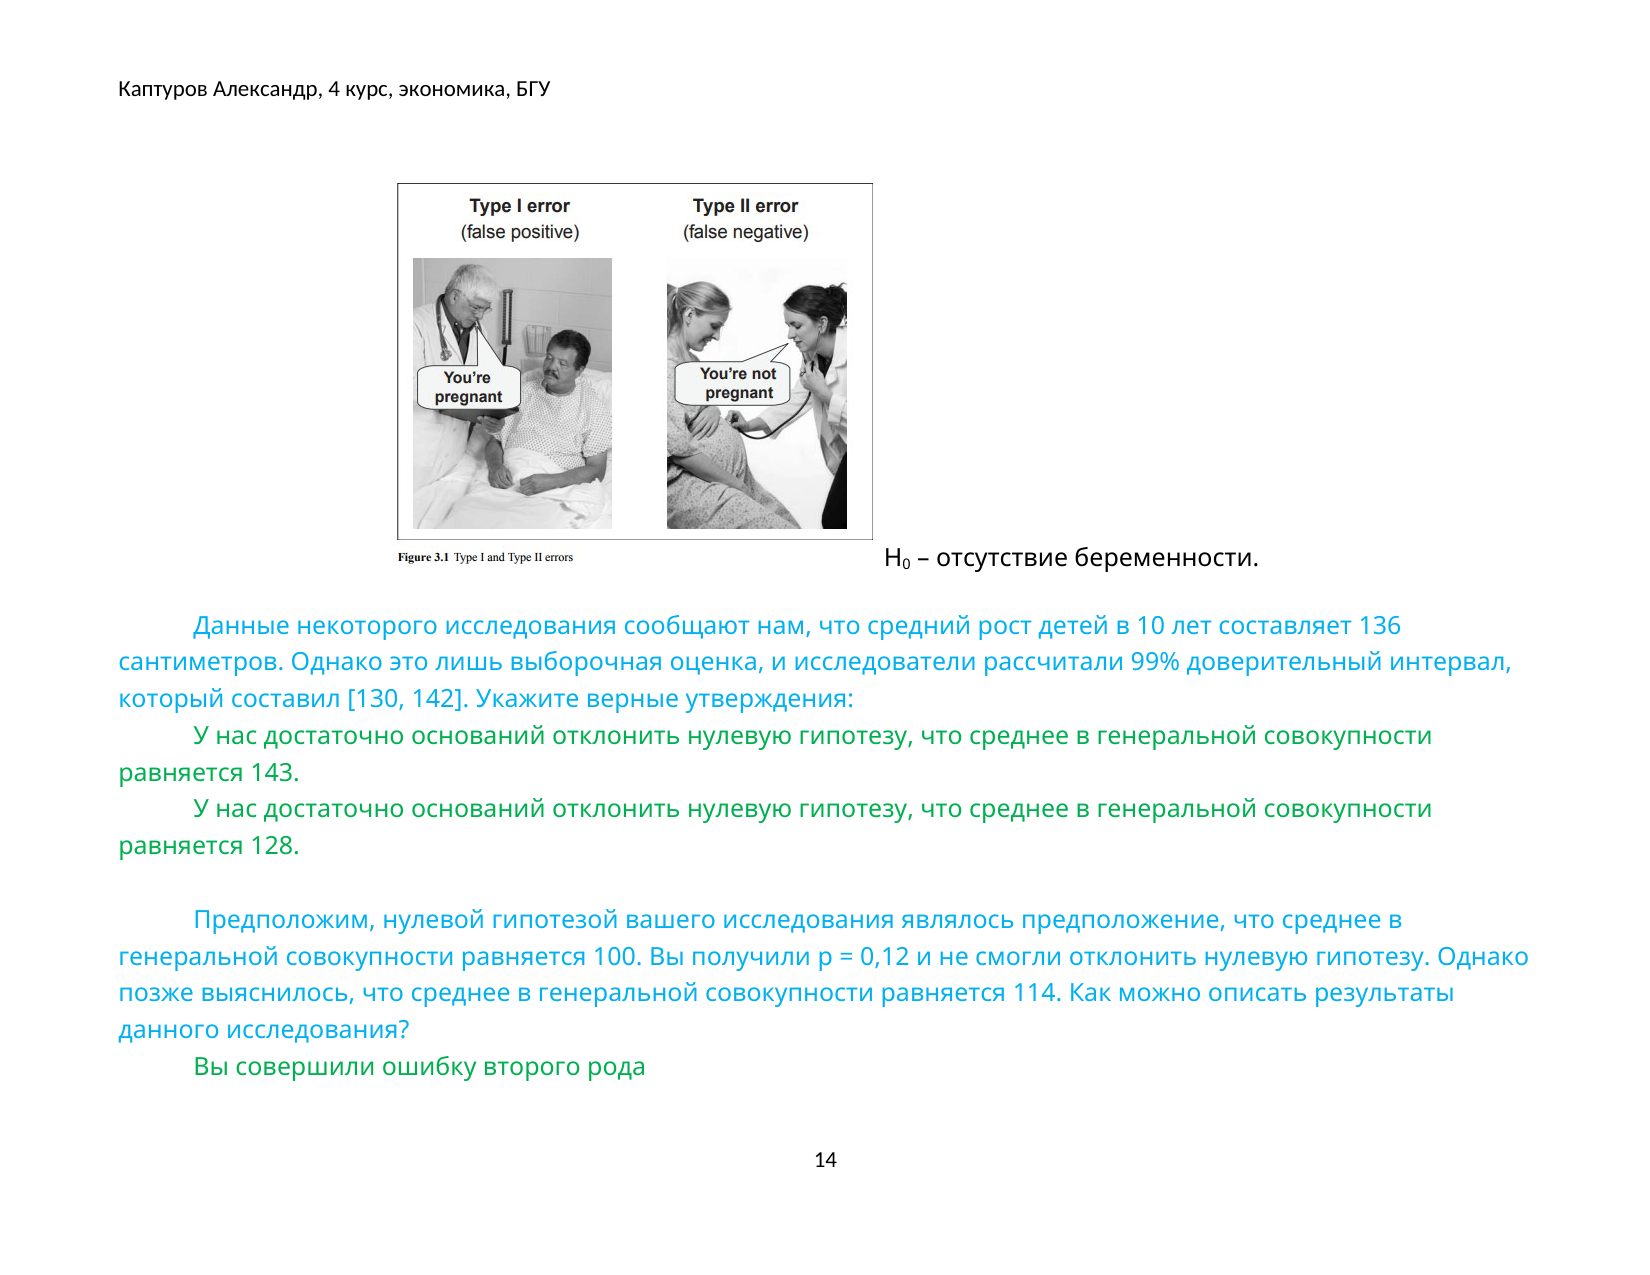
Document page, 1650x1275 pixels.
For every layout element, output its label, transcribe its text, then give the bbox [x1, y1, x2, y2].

text У нас достаточно оснований отклонить нулевую гипотезу, что среднее в генеральной совокупности равняется 128. [118, 791, 1532, 862]
text Данные некоторого исследования сообщают нам, что средний рост детей в 10 лет составляет 136 сантиметров. Однако это лишь выборочная оценка, и исследователи рассчитали 99% доверительный интервал, который составил [130, 142]. Укажите верные утверждения: [118, 607, 1532, 715]
picture [390, 177, 884, 567]
text Предположим, нулевой гипотезой вашего исследования являлось предположение, что среднее в генеральной совокупности равняется 100. Вы получили p = 0,12 и не смогли отклонить нулевую гипотезу. Однако позже выяснилось, что среднее в генеральной совокупности равняется 114. Как можно описать результаты данного исследования? [118, 901, 1532, 1046]
text Вы совершили ошибку второго рода [118, 1048, 1532, 1083]
text У нас достаточно оснований отклонить нулевую гипотезу, что среднее в генеральной совокупности равняется 143. [118, 718, 1532, 788]
